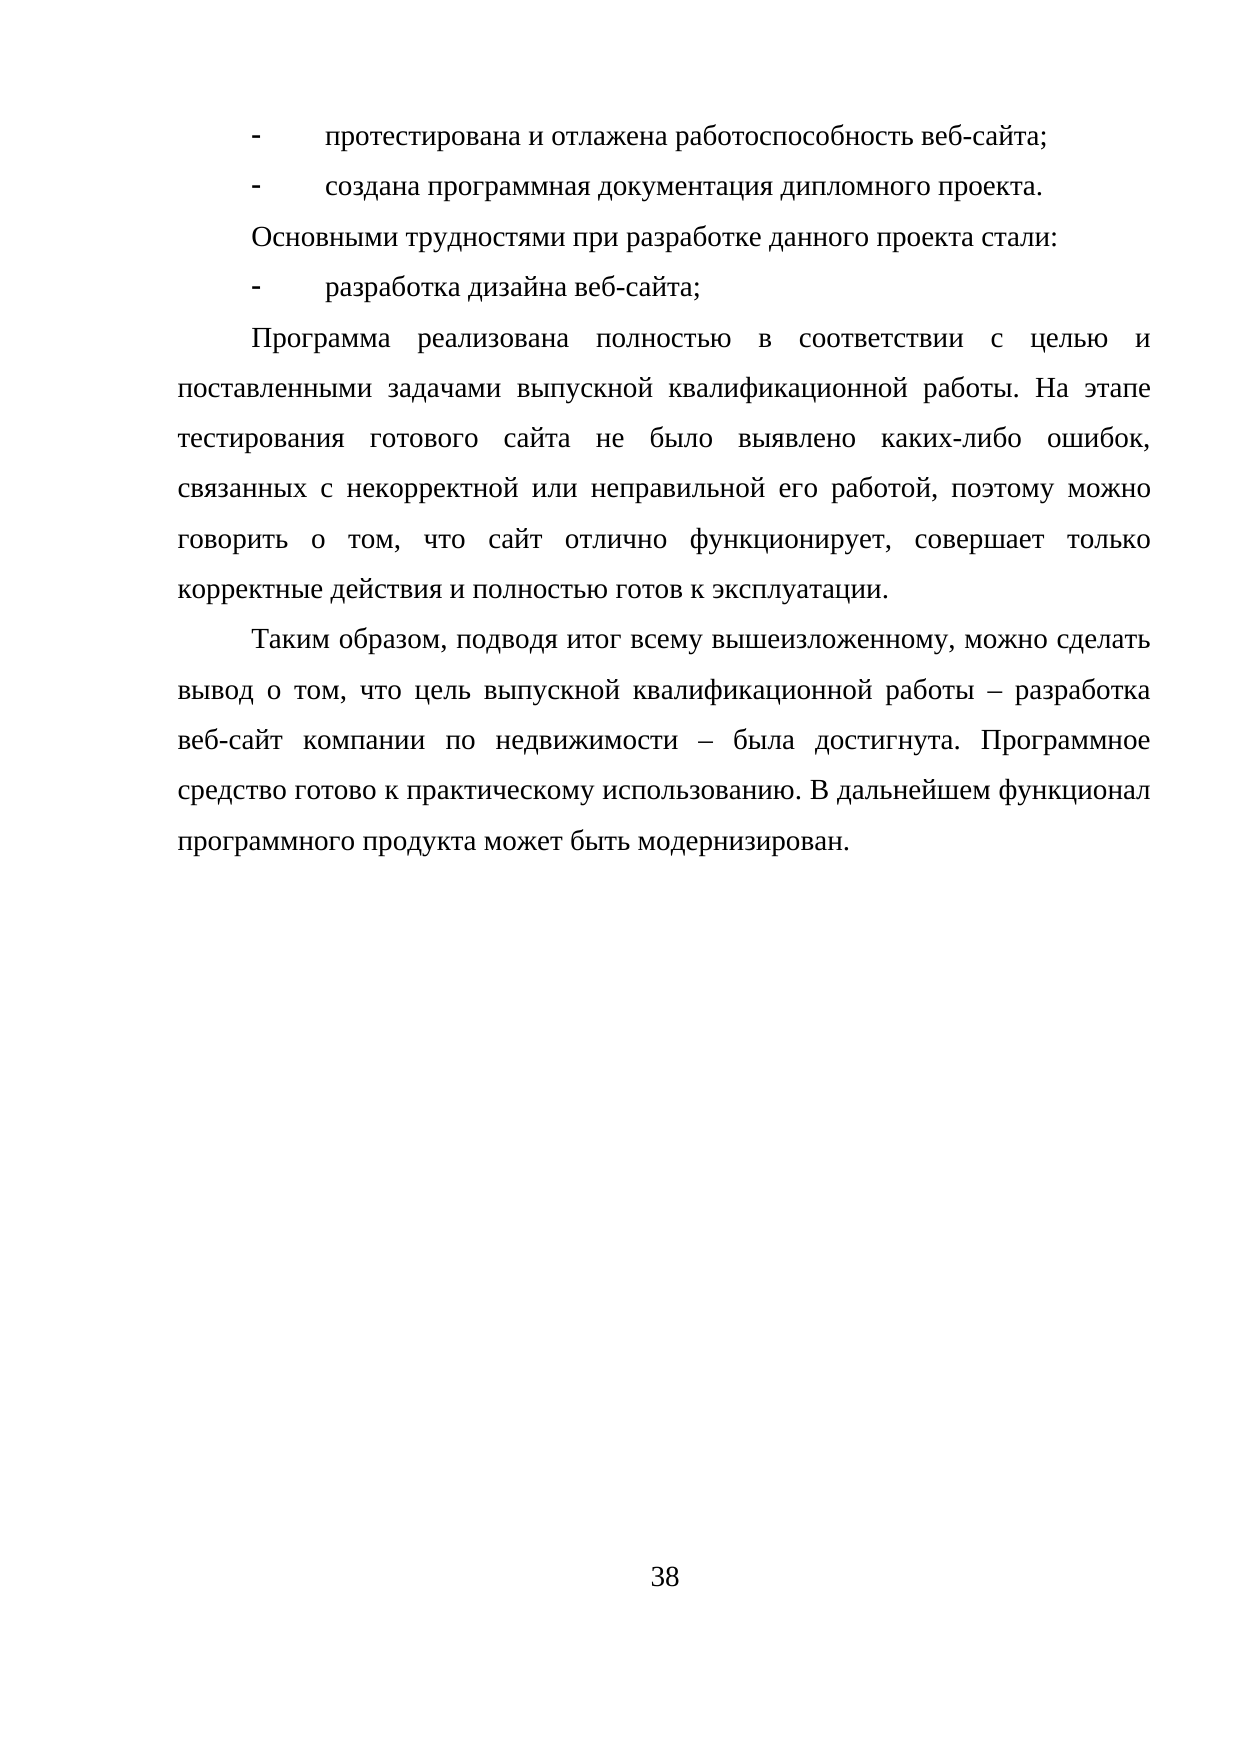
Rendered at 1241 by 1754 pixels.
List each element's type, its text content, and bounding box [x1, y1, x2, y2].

list создана программная документация дипломного проекта. [177, 168, 1152, 202]
list протестирована и отлажена работоспособность веб-сайта; [177, 118, 1152, 152]
text Таким образом, подводя итог всему вышеизложенному, можно сделать вывод о том, что цель выпускной квалификационной работы – разработка веб-сайт компании по недвижимости – была достигнута. Программное средство готово к практическому использованию. В дальнейшем функционал программного продукта может быть модернизирован. [177, 622, 1152, 856]
text Программа реализована полностью в соответствии с целью и поставленными задачами выпускной квалификационной работы. На этапе тестирования готового сайта не было выявлено каких-либо ошибок, связанных с некорректной или неправильной его работой, поэтому можно говорить о том, что сайт отлично функционирует, совершает только корректные действия и полностью готов к эксплуатации. [177, 320, 1152, 605]
text Основными трудностями при разработке данного проекта стали: [177, 219, 1152, 252]
list разработка дизайна веб-сайта; [177, 269, 1152, 303]
